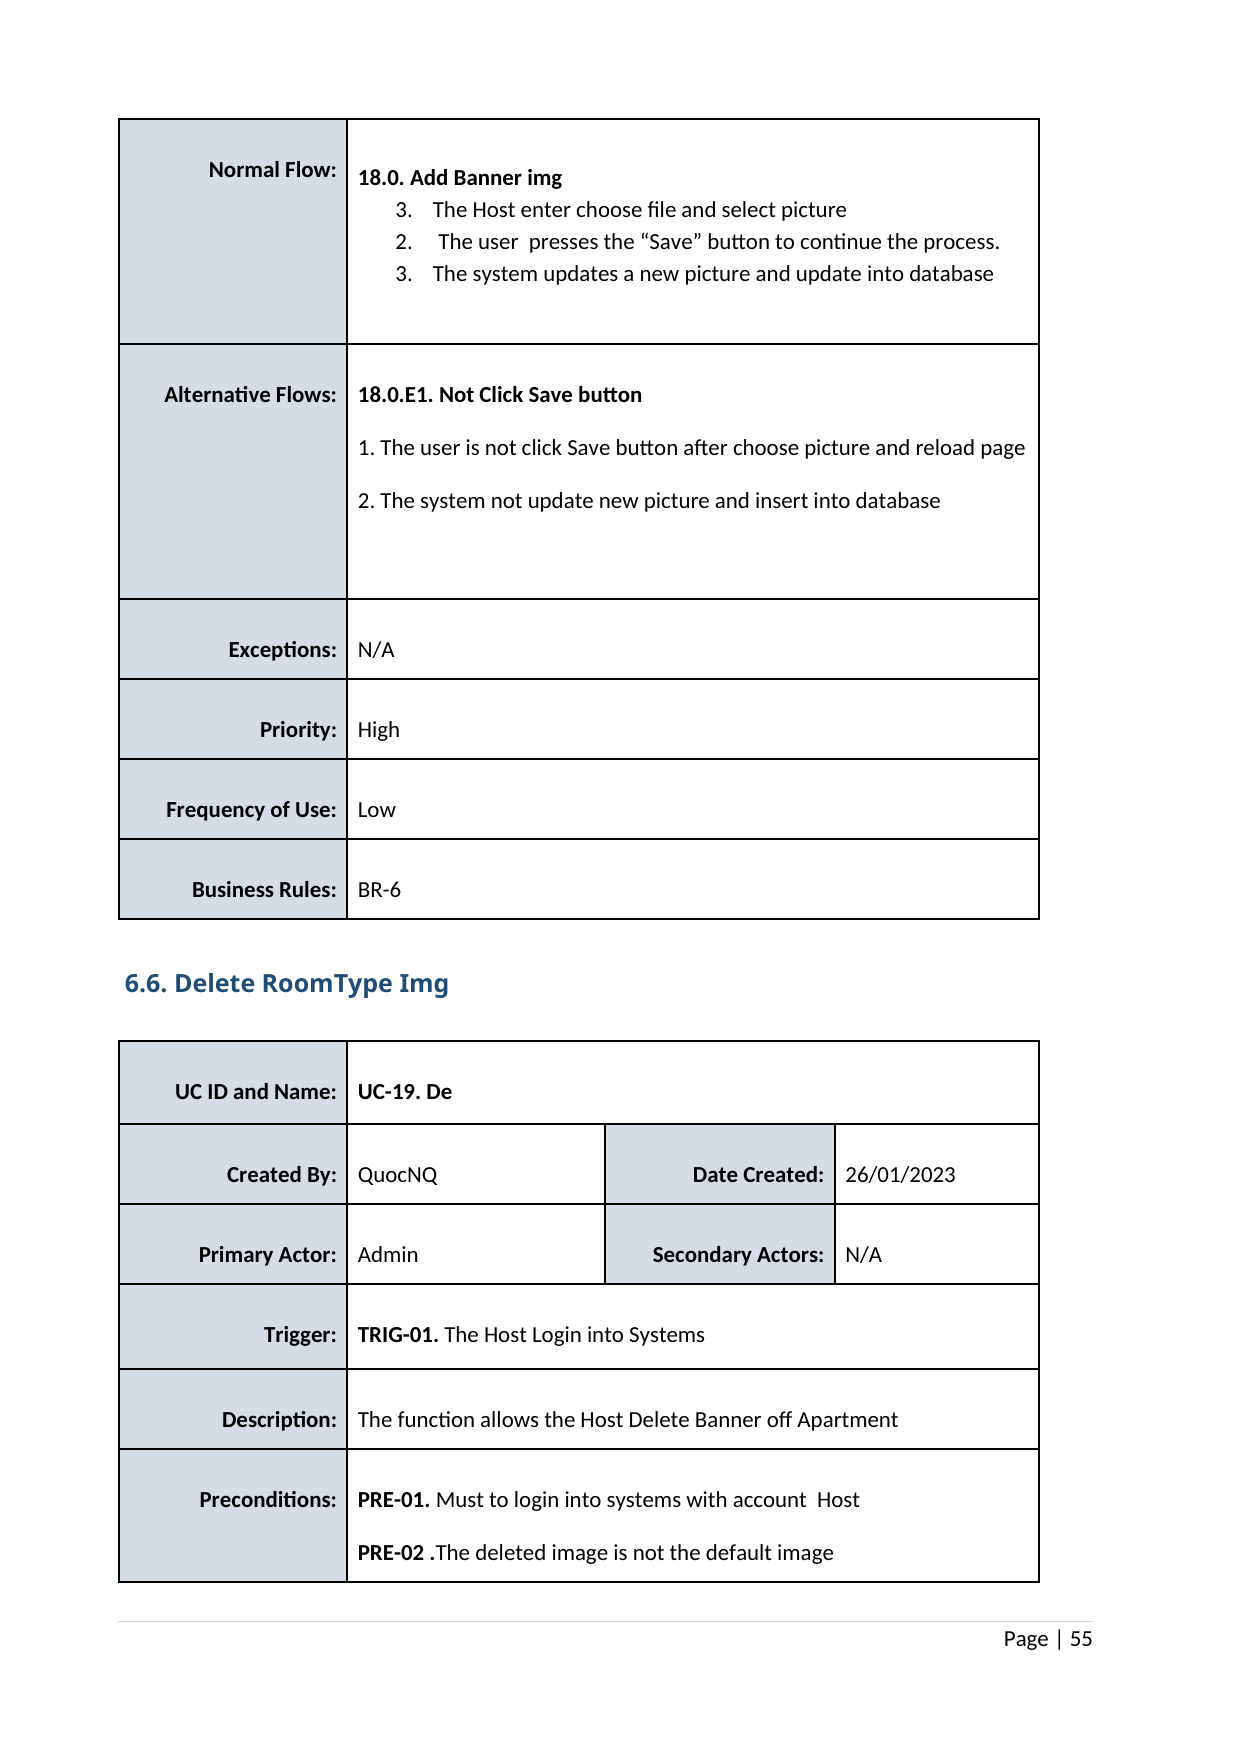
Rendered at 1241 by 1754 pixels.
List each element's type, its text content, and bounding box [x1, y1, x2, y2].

table_cell Normal Flow: [120, 120, 346, 343]
table_cell Date Created: [606, 1125, 834, 1203]
table_cell TRIG-01. The Host Login into Systems [348, 1285, 1038, 1368]
table_cell Alternative Flows: [120, 345, 346, 598]
table_cell Admin [348, 1205, 604, 1283]
table_header UC ID and Name: [120, 1042, 346, 1123]
table_header UC-19. De [348, 1042, 1038, 1123]
table_cell Created By: [120, 1125, 346, 1203]
table_cell Priority: [120, 680, 346, 758]
table_cell 26/01/2023 [836, 1125, 1038, 1203]
table_cell N/A [348, 600, 1038, 678]
table_cell Low [348, 760, 1038, 838]
table_cell PRE-01. Must to login into systems with account Host PRE-02 .The deleted image is not the default image [348, 1450, 1038, 1581]
table_cell Trigger: [120, 1285, 346, 1368]
table_cell Secondary Actors: [606, 1205, 834, 1283]
table_cell Exceptions: [120, 600, 346, 678]
table_cell Frequency of Use: [120, 760, 346, 838]
table_cell Description: [120, 1370, 346, 1448]
table_cell BR-6 [348, 840, 1038, 918]
table_cell High [348, 680, 1038, 758]
table_cell QuocNQ [348, 1125, 604, 1203]
table_cell Preconditions: [120, 1450, 346, 1581]
table_cell N/A [836, 1205, 1038, 1283]
table_cell 18.0. Add Banner img The Host enter choose file and select picture 2. The user presses the “Save” button to continue the process. 3. The system updates a new picture and update into database [348, 120, 1038, 343]
table_cell 18.0.E1. Not Click Save button 1. The user is not click Save button after choose picture and reload page 2. The system not update new picture and insert into database [348, 345, 1038, 598]
subtitle 6.6. Delete RoomType Img [118, 965, 1093, 999]
table_cell The function allows the Host Delete Banner off Apartment [348, 1370, 1038, 1448]
table_cell Primary Actor: [120, 1205, 346, 1283]
table_cell Business Rules: [120, 840, 346, 918]
